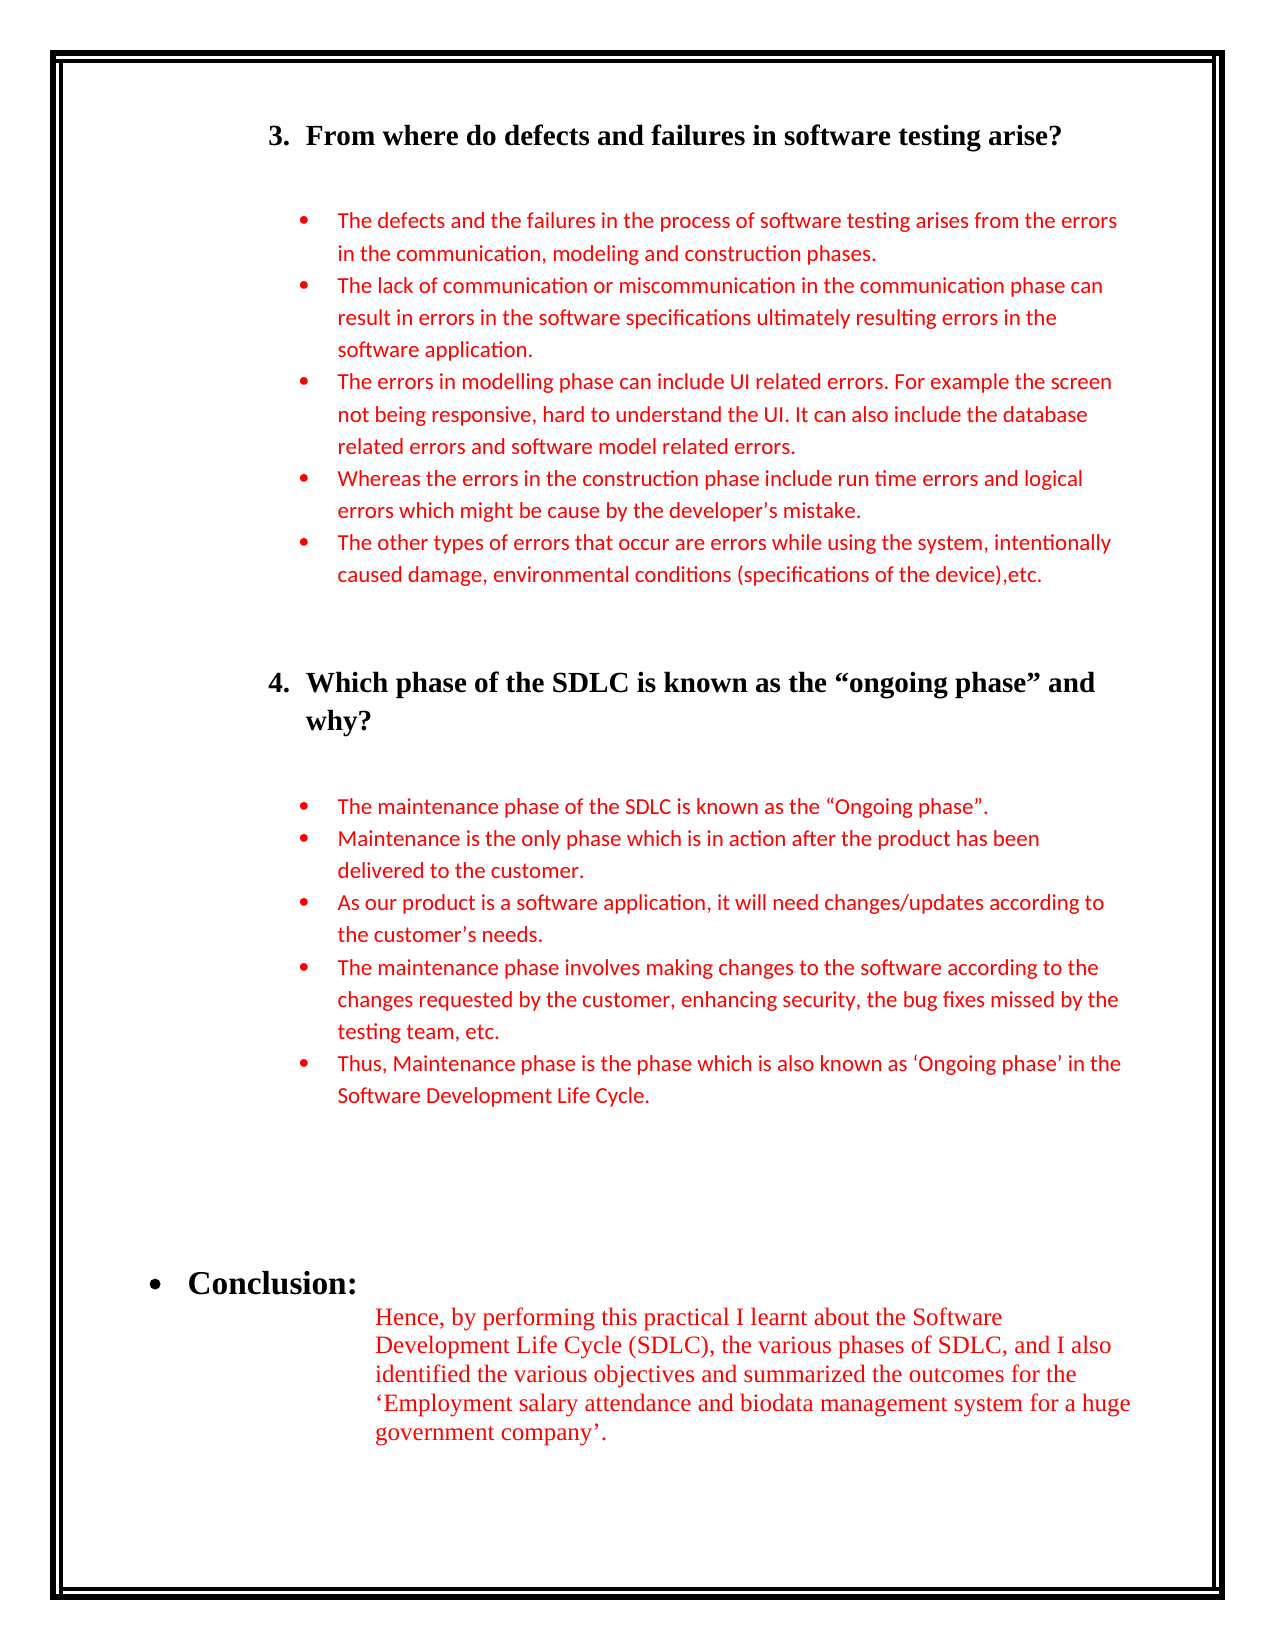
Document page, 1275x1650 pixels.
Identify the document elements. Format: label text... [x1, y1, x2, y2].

text Hence, by performing this practical I learnt about the Software Development Life Cycle (SDLC), the various phases of SDLC, and I also identified the various objectives and summarized the outcomes for the ‘Employment salary attendance and biodata management system for a huge government company’. [375, 1302, 1131, 1445]
list The other types of errors that occur are errors while using the system, intentionally caused damage, environmental conditions (specifications of the device),etc. [300, 528, 1131, 589]
list The errors in modelling phase can include UI related errors. For example the screen not being responsive, hard to understand the UI. It can also include the database related errors and software model related errors. [300, 367, 1131, 460]
list As our product is a software application, it will need changes/updates according to the customer’s needs. [300, 888, 1131, 948]
list Maintenance is the only phase which is in action after the product has been delivered to the customer. [300, 824, 1131, 884]
list The maintenance phase involves making changes to the software according to the changes requested by the customer, enhancing security, the bug fixes missed by the testing team, etc. [300, 953, 1131, 1045]
list The defects and the failures in the process of software testing arises from the errors in the communication, modeling and construction phases. [300, 207, 1131, 267]
list The maintenance phase of the SDLC is known as the “Ongoing phase”. [300, 792, 1131, 820]
list The lack of communication or miscommunication in the communication phase can result in errors in the software specifications ultimately resulting errors in the software application. [300, 271, 1131, 363]
list Whereas the errors in the construction phase include run time errors and logical errors which might be cause by the developer’s mistake. [300, 464, 1131, 524]
list Conclusion: [150, 1263, 1131, 1302]
subtitle Which phase of the SDLC is known as the “ongoing phase” and why? [268, 665, 1131, 737]
subtitle From where do defects and failures in software testing arise? [268, 118, 1131, 152]
list Thus, Maintenance phase is the phase which is also known as ‘Ongoing phase’ in the Software Development Life Cycle. [300, 1049, 1131, 1109]
